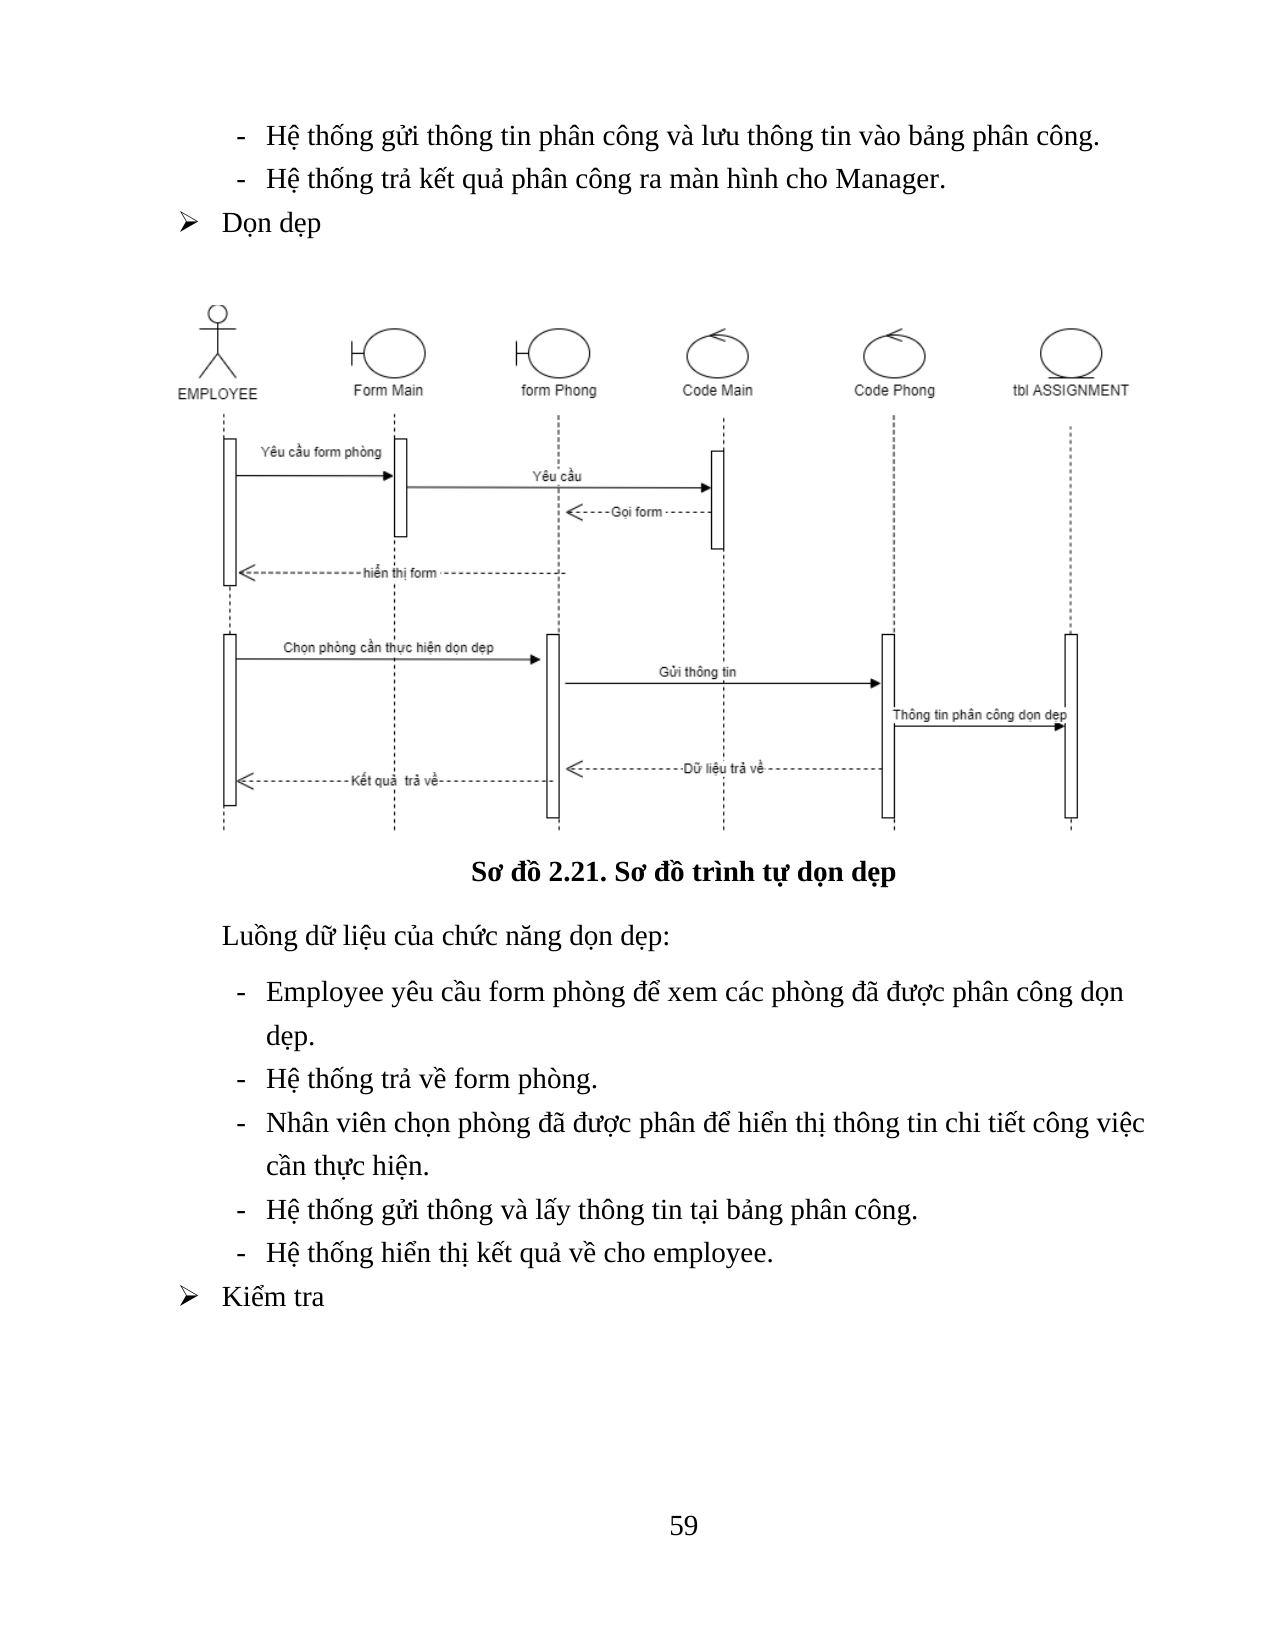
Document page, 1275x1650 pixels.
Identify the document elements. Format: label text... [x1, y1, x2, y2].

list Hệ thống trả kết quả phân công ra màn hình cho Manager. [236, 162, 1157, 195]
list Nhân viên chọn phòng đã được phân để hiển thị thông tin chi tiết công việc cần thực hiện. [236, 1105, 1157, 1182]
list Kiểm tra [177, 1279, 1157, 1312]
list Hệ thống gửi thông tin phân công và lưu thông tin vào bảng phân công. [236, 118, 1157, 152]
text Sơ đồ 2.21. Sơ đồ trình tự dọn dẹp [177, 854, 1157, 887]
list Dọn dẹp [177, 205, 1157, 239]
list Hệ thống gửi thông và lấy thông tin tại bảng phân công. [236, 1192, 1157, 1225]
text Luồng dữ liệu của chức năng dọn dẹp: [177, 918, 1157, 952]
list Hệ thống trả về form phòng. [236, 1061, 1157, 1095]
list Hệ thống hiển thị kết quả về cho employee. [236, 1235, 1157, 1269]
list Employee yêu cầu form phòng để xem các phòng đã được phân công dọn dẹp. [236, 974, 1157, 1051]
picture [177, 305, 1139, 832]
